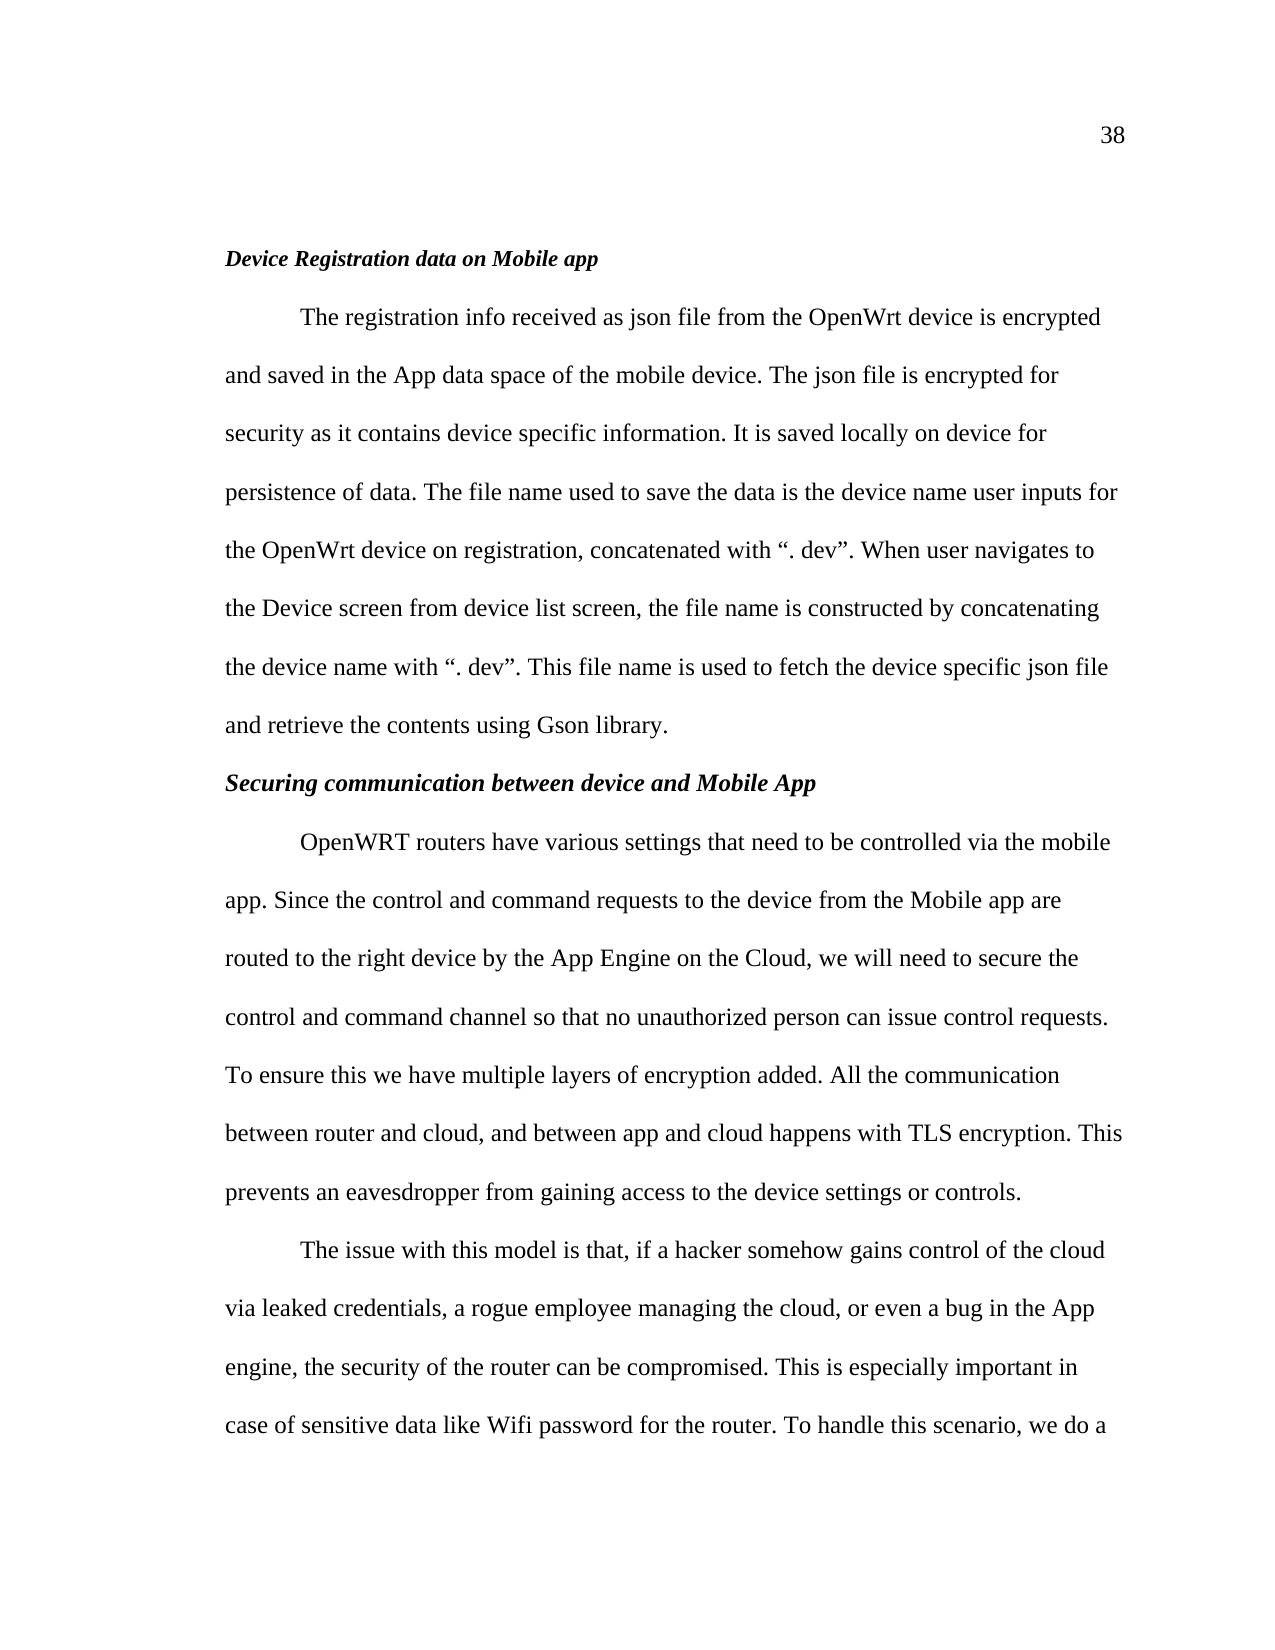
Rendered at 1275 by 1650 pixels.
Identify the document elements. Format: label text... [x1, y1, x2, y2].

subtitle Securing communication between device and Mobile App [225, 745, 1125, 803]
text The registration info received as json file from the OpenWrt device is encrypted and saved in the App data space of the mobile device. The json file is encrypted for security as it contains device specific information. It is saved locally on device for persistence of data. The file name used to save the data is the device name user inputs for the OpenWrt device on registration, concatenated with “. dev”. When user navigates to the Device screen from device list screen, the file name is constructed by concatenating the device name with “. dev”. This file name is used to fetch the device specific json file and retrieve the contents using Gson library. [225, 278, 1125, 745]
text OpenWRT routers have various settings that need to be controlled via the mobile app. Since the control and command requests to the device from the Mobile app are routed to the right device by the App Engine on the Cloud, we will need to secure the control and command channel so that no unauthorized person can issue control requests. To ensure this we have multiple layers of encryption added. All the communication between router and cloud, and between app and cloud happens with TLS encryption. This prevents an eavesdropper from gaining access to the device settings or controls. [225, 803, 1125, 1212]
subtitle Device Registration data on Mobile app [225, 220, 1125, 278]
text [225, 1212, 1125, 1445]
